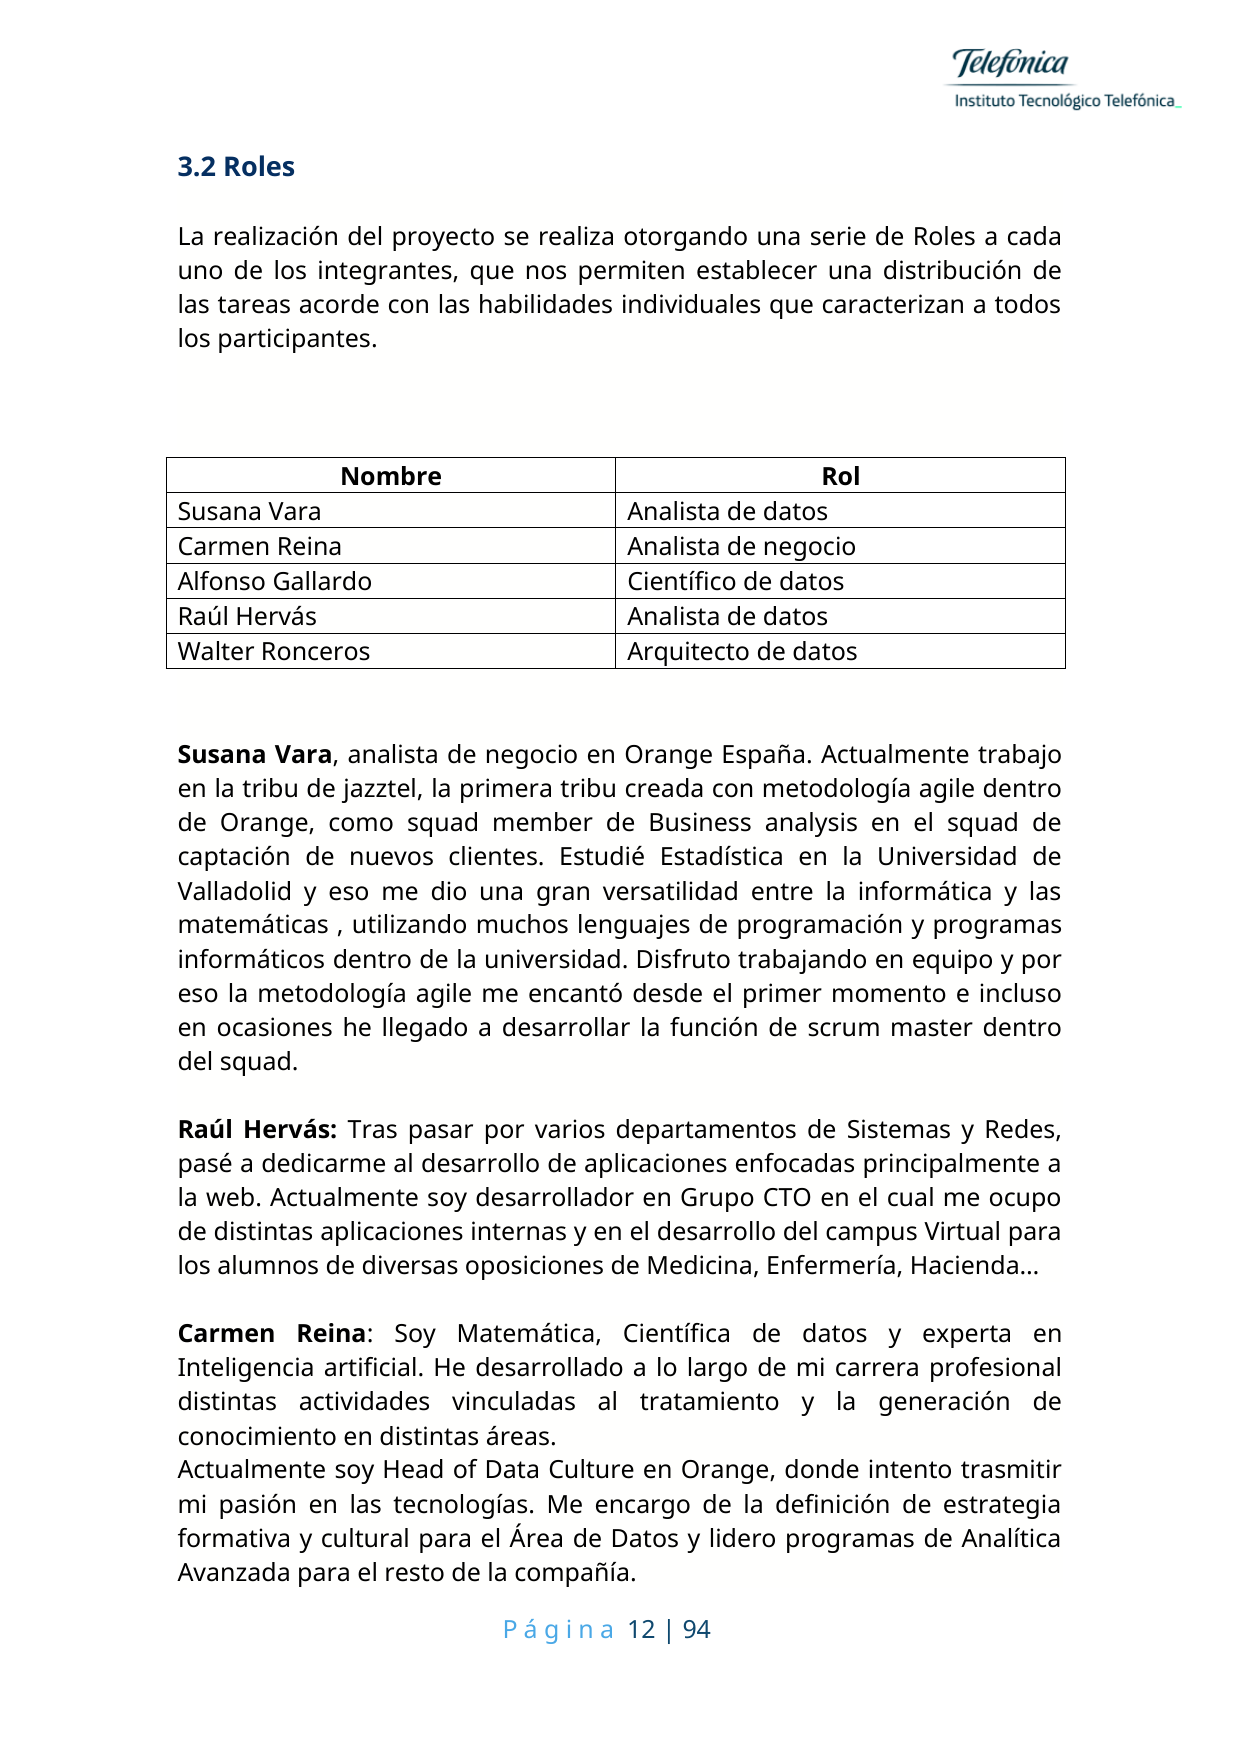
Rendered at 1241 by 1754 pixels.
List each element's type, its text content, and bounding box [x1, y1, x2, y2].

table_header Nombre [167, 458, 615, 492]
table_cell Analista de datos [616, 493, 1065, 527]
picture [892, 21, 1215, 128]
text Susana Vara, analista de negocio en Orange España. Actualmente trabajo en la tribu de jazztel, la primera tribu creada con metodología agile dentro de Orange, como squad member de Business analysis en el squad de captación de nuevos clientes. Estudié Estadística en la Universidad de Valladolid y eso me dio una gran versatilidad entre la informática y las matemáticas , utilizando muchos lenguajes de programación y programas informáticos dentro de la universidad. Disfruto trabajando en equipo y por eso la metodología agile me encantó desde el primer momento e incluso en ocasiones he llegado a desarrollar la función de scrum master dentro del squad. [177, 737, 1063, 1077]
text Actualmente soy Head of Data Culture en Orange, donde intento trasmitir mi pasión en las tecnologías. Me encargo de la definición de estrategia formativa y cultural para el Área de Datos y lidero programas de Analítica Avanzada para el resto de la compañía. [177, 1452, 1063, 1588]
subtitle 3.2 Roles [177, 148, 1063, 184]
table_cell Analista de negocio [616, 528, 1065, 562]
table_cell Analista de datos [616, 599, 1065, 633]
table_cell Arquitecto de datos [616, 634, 1065, 668]
table_cell Científico de datos [616, 564, 1065, 597]
text La realización del proyecto se realiza otorgando una serie de Roles a cada uno de los integrantes, que nos permiten establecer una distribución de las tareas acorde con las habilidades individuales que caracterizan a todos los participantes. [177, 219, 1063, 355]
text Carmen Reina: Soy Matemática, Científica de datos y experta en Inteligencia artificial. He desarrollado a lo largo de mi carrera profesional distintas actividades vinculadas al tratamiento y la generación de conocimiento en distintas áreas. [177, 1316, 1063, 1452]
text Raúl Hervás: Tras pasar por varios departamentos de Sistemas y Redes, pasé a dedicarme al desarrollo de aplicaciones enfocadas principalmente a la web. Actualmente soy desarrollador en Grupo CTO en el cual me ocupo de distintas aplicaciones internas y en el desarrollo del campus Virtual para los alumnos de diversas oposiciones de Medicina, Enfermería, Hacienda… [177, 1112, 1063, 1282]
table_header Rol [616, 458, 1065, 492]
